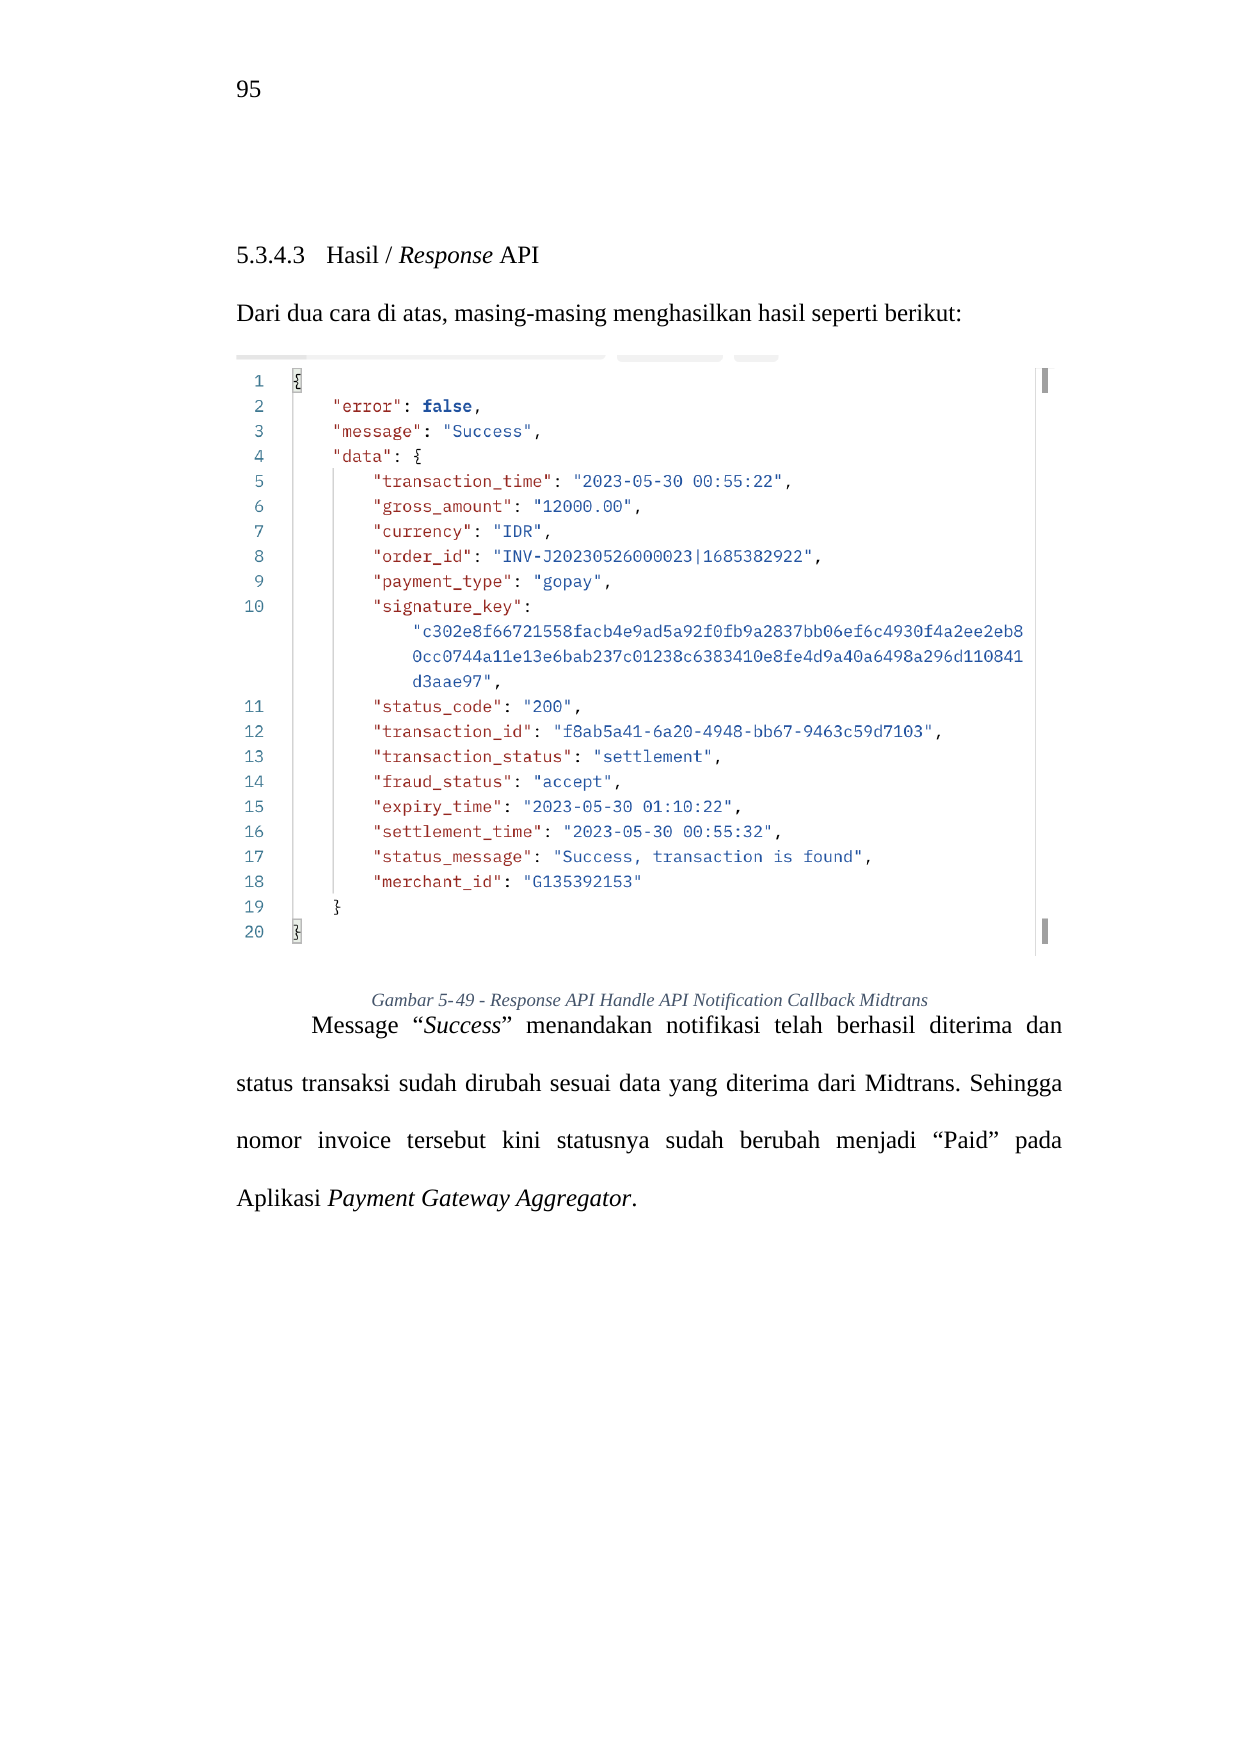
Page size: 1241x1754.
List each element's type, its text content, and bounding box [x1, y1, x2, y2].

picture [236, 355, 1063, 960]
text Dari dua cara di atas, masing-masing menghasilkan hasil seperti berikut: [236, 298, 1063, 327]
text Message “Success” menandakan notifikasi telah berhasil diterima dan status transaksi sudah dirubah sesuai data yang diterima dari Midtrans. Sehingga nomor invoice tersebut kini statusnya sudah berubah menjadi “Paid” pada Aplikasi Payment Gateway Aggregator. [236, 1010, 1063, 1211]
subtitle Hasil / Response API [236, 240, 1063, 269]
